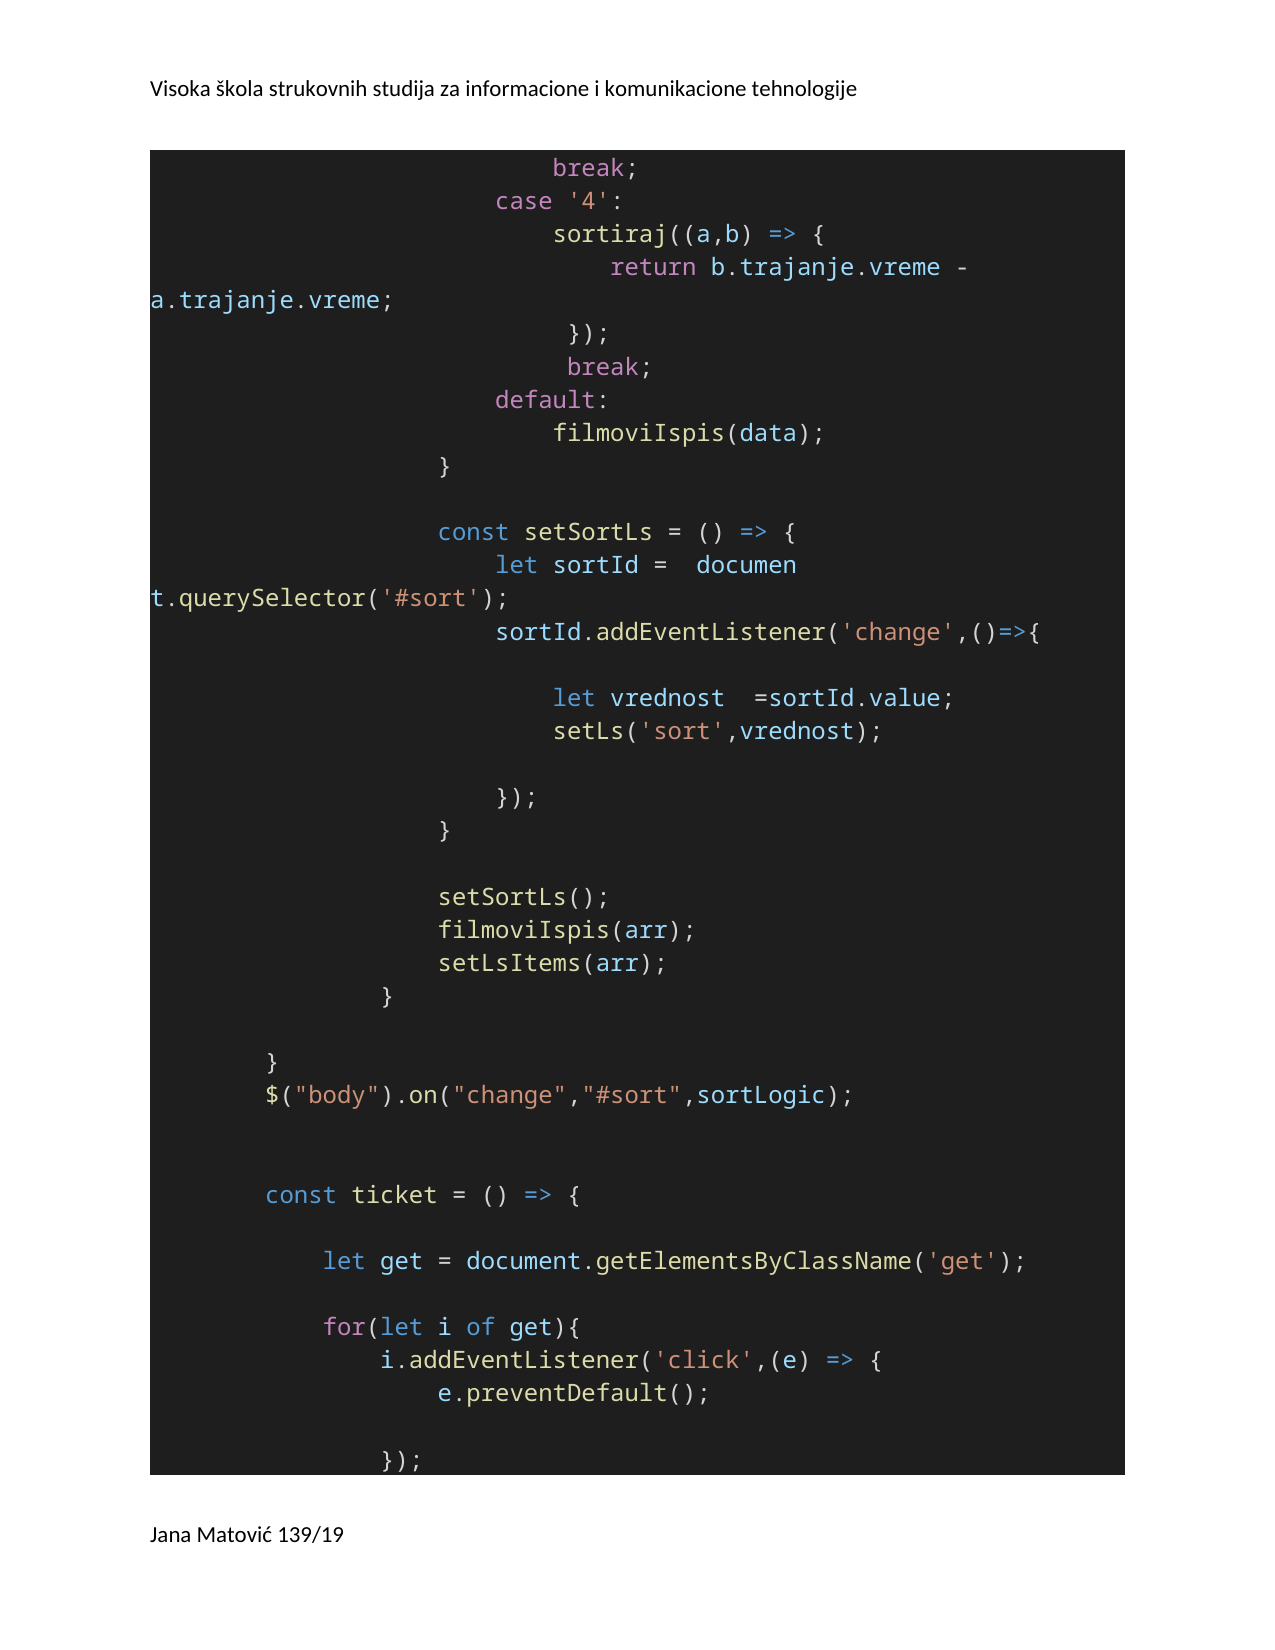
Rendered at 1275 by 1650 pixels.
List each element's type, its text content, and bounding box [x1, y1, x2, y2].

text case '4': [150, 183, 1125, 216]
text sortId.addEventListener('change',()=>{ [150, 614, 1125, 647]
text return b.trajanje.vreme - a.trajanje.vreme; [150, 249, 1125, 316]
text i.addEventListener('click',(e) => { [150, 1342, 1125, 1376]
text let vrednost =sortId.value; [150, 680, 1125, 713]
text } [150, 978, 1125, 1011]
text const setSortLs = () => { [150, 514, 1125, 547]
text }); [150, 779, 1125, 812]
text } [150, 812, 1125, 846]
text let get = document.getElementsByClassName('get'); [150, 1243, 1125, 1276]
text filmoviIspis(arr); [150, 912, 1125, 945]
text e.preventDefault(); [150, 1376, 1125, 1409]
text default: [150, 382, 1125, 415]
text for(let i of get){ [150, 1309, 1125, 1342]
text setLsItems(arr); [150, 945, 1125, 978]
text } [150, 448, 1125, 481]
text } [150, 1044, 1125, 1077]
text setLs('sort',vrednost); [150, 713, 1125, 746]
text break; [150, 150, 1125, 183]
text }); [150, 316, 1125, 349]
text }); [150, 1442, 1125, 1475]
text sortiraj((a,b) => { [150, 216, 1125, 249]
text break; [150, 349, 1125, 382]
text $("body").on("change","#sort",sortLogic); [150, 1077, 1125, 1111]
text setSortLs(); [150, 879, 1125, 912]
text let sortId = document.querySelector('#sort'); [150, 547, 1125, 614]
text const ticket = () => { [150, 1177, 1125, 1210]
text filmoviIspis(data); [150, 415, 1125, 448]
